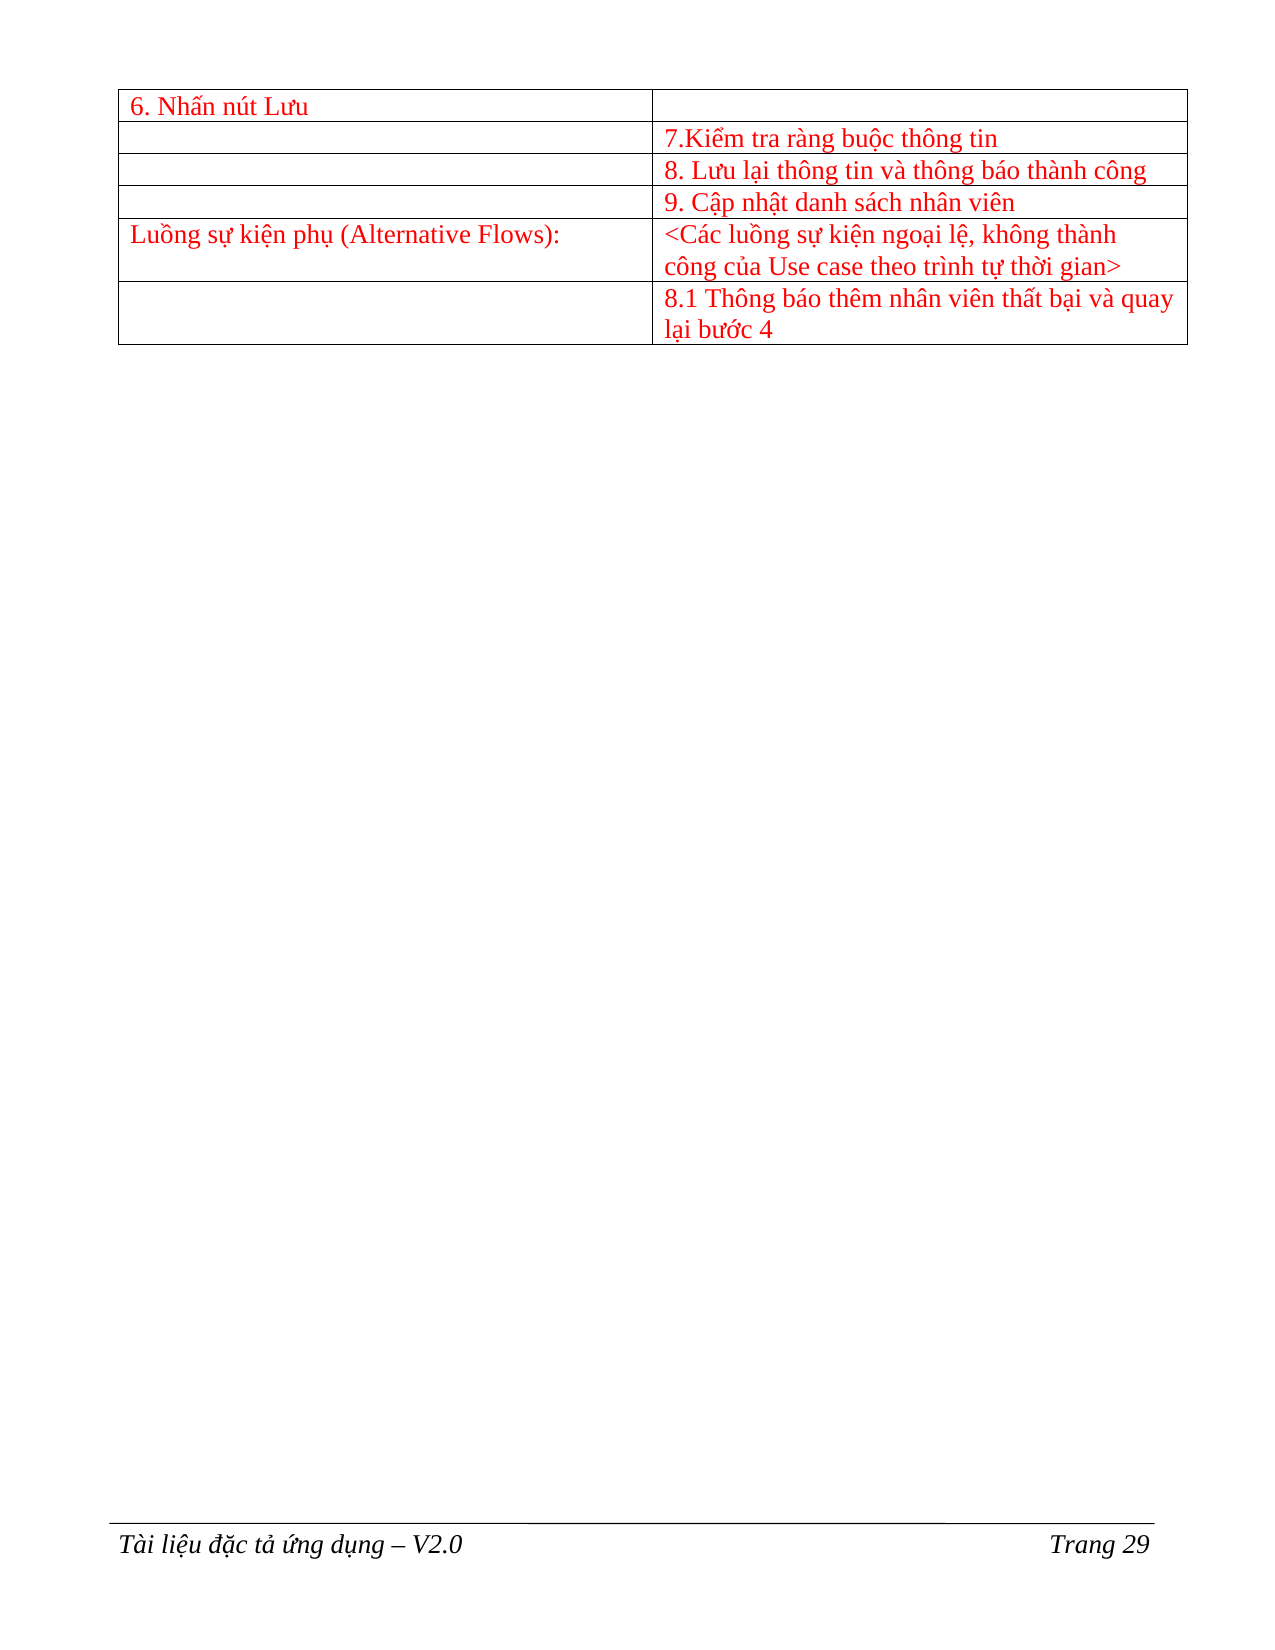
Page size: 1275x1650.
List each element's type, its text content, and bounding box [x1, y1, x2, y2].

table_cell 8.1 Thông báo thêm nhân viên thất bại và quay lại bước 4 [653, 282, 1187, 344]
table_cell [653, 90, 1187, 121]
table_cell 8. Lưu lại thông tin và thông báo thành công [653, 154, 1187, 185]
table_cell 7.Kiểm tra ràng buộc thông tin [653, 122, 1187, 153]
table_cell [119, 122, 652, 153]
table_cell [119, 186, 652, 217]
table_cell 9. Cập nhật danh sách nhân viên [653, 186, 1187, 217]
table_cell 6. Nhấn nút Lưu [119, 90, 652, 121]
table_cell <Các luồng sự kiện ngoại lệ, không thành công của Use case theo trình tự thời gian> [653, 219, 1187, 281]
table_cell Luồng sự kiện phụ (Alternative Flows): [119, 219, 652, 281]
table_cell [119, 282, 652, 344]
table_cell [119, 154, 652, 185]
